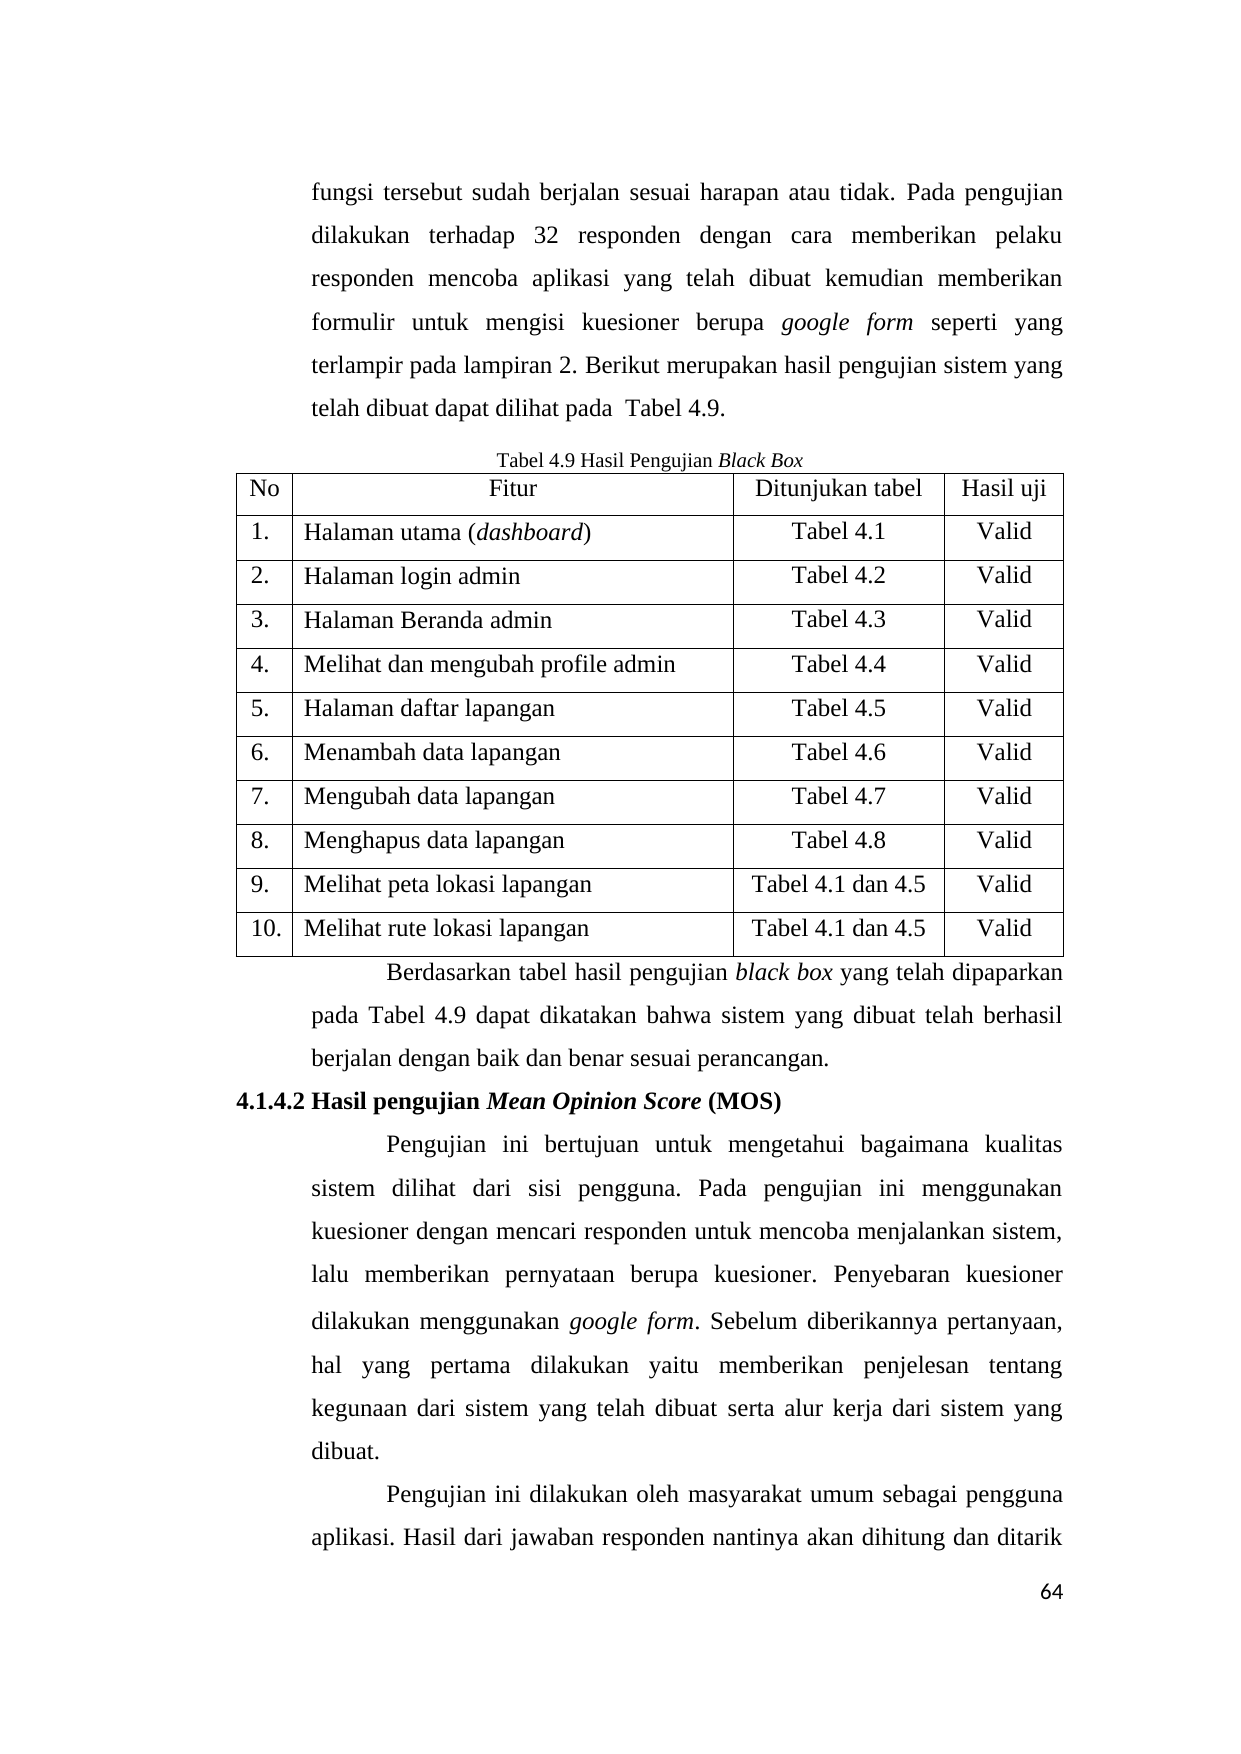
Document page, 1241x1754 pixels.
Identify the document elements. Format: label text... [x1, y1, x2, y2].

table_cell [237, 913, 292, 956]
table_cell Valid [945, 869, 1063, 912]
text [311, 1479, 1063, 1551]
table_cell Tabel 4.4 [734, 649, 944, 692]
table_cell Tabel 4.7 [734, 781, 944, 824]
table_cell Valid [945, 649, 1063, 692]
table_cell Valid [945, 605, 1063, 648]
table_cell Halaman utama (dashboard) [293, 516, 733, 559]
table_cell Tabel 4.1 dan 4.5 [734, 869, 944, 912]
table_cell [237, 605, 292, 648]
list Hasil pengujian Mean Opinion Score (MOS) [236, 1086, 1063, 1115]
table_cell Valid [945, 693, 1063, 736]
table_header Hasil uji [945, 474, 1063, 515]
table_cell Melihat peta lokasi lapangan [293, 869, 733, 912]
table_cell Valid [945, 737, 1063, 780]
table_cell Tabel 4.6 [734, 737, 944, 780]
table_cell Halaman daftar lapangan [293, 693, 733, 736]
table_cell Valid [945, 913, 1063, 956]
table_cell Valid [945, 781, 1063, 824]
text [311, 177, 1063, 422]
table_cell [237, 869, 292, 912]
table_cell [237, 693, 292, 736]
table_cell Tabel 4.2 [734, 561, 944, 603]
table_cell Valid [945, 825, 1063, 868]
table_header No [237, 474, 292, 515]
table_cell [237, 561, 292, 603]
table_cell Tabel 4.8 [734, 825, 944, 868]
table_header Fitur [293, 474, 733, 515]
table_cell [237, 516, 292, 559]
table_cell Melihat dan mengubah profile admin [293, 649, 733, 692]
table_cell [237, 781, 292, 824]
table_cell Tabel 4.1 dan 4.5 [734, 913, 944, 956]
table_cell [237, 737, 292, 780]
table_cell Valid [945, 561, 1063, 603]
table_cell [237, 649, 292, 692]
table_cell Menambah data lapangan [293, 737, 733, 780]
table_cell [237, 825, 292, 868]
table_cell Tabel 4.5 [734, 693, 944, 736]
table_cell Tabel 4.3 [734, 605, 944, 648]
table_header Ditunjukan tabel [734, 474, 944, 515]
table_cell Mengubah data lapangan [293, 781, 733, 824]
table_cell Menghapus data lapangan [293, 825, 733, 868]
text Tabel 4.9 Hasil Pengujian Black Box [236, 448, 1063, 472]
table_cell Melihat rute lokasi lapangan [293, 913, 733, 956]
table_cell Valid [945, 516, 1063, 559]
table_cell Tabel 4.1 [734, 516, 944, 559]
table_cell Halaman login admin [293, 561, 733, 603]
text Pengujian ini bertujuan untuk mengetahui bagaimana kualitas sistem dilihat dari sisi pengguna. Pada pengujian ini menggunakan kuesioner dengan mencari responden untuk mencoba menjalankan sistem, lalu memberikan pernyataan berupa kuesioner. Penyebaran kuesioner dilakukan menggunakan google form. Sebelum diberikannya pertanyaan, hal yang pertama dilakukan yaitu memberikan penjelesan tentang kegunaan dari sistem yang telah dibuat serta alur kerja dari sistem yang dibuat. [311, 1129, 1063, 1465]
text Berdasarkan tabel hasil pengujian black box yang telah dipaparkan pada Tabel 4.9 dapat dikatakan bahwa sistem yang dibuat telah berhasil berjalan dengan baik dan benar sesuai perancangan. [311, 957, 1063, 1072]
table_cell Halaman Beranda admin [293, 605, 733, 648]
